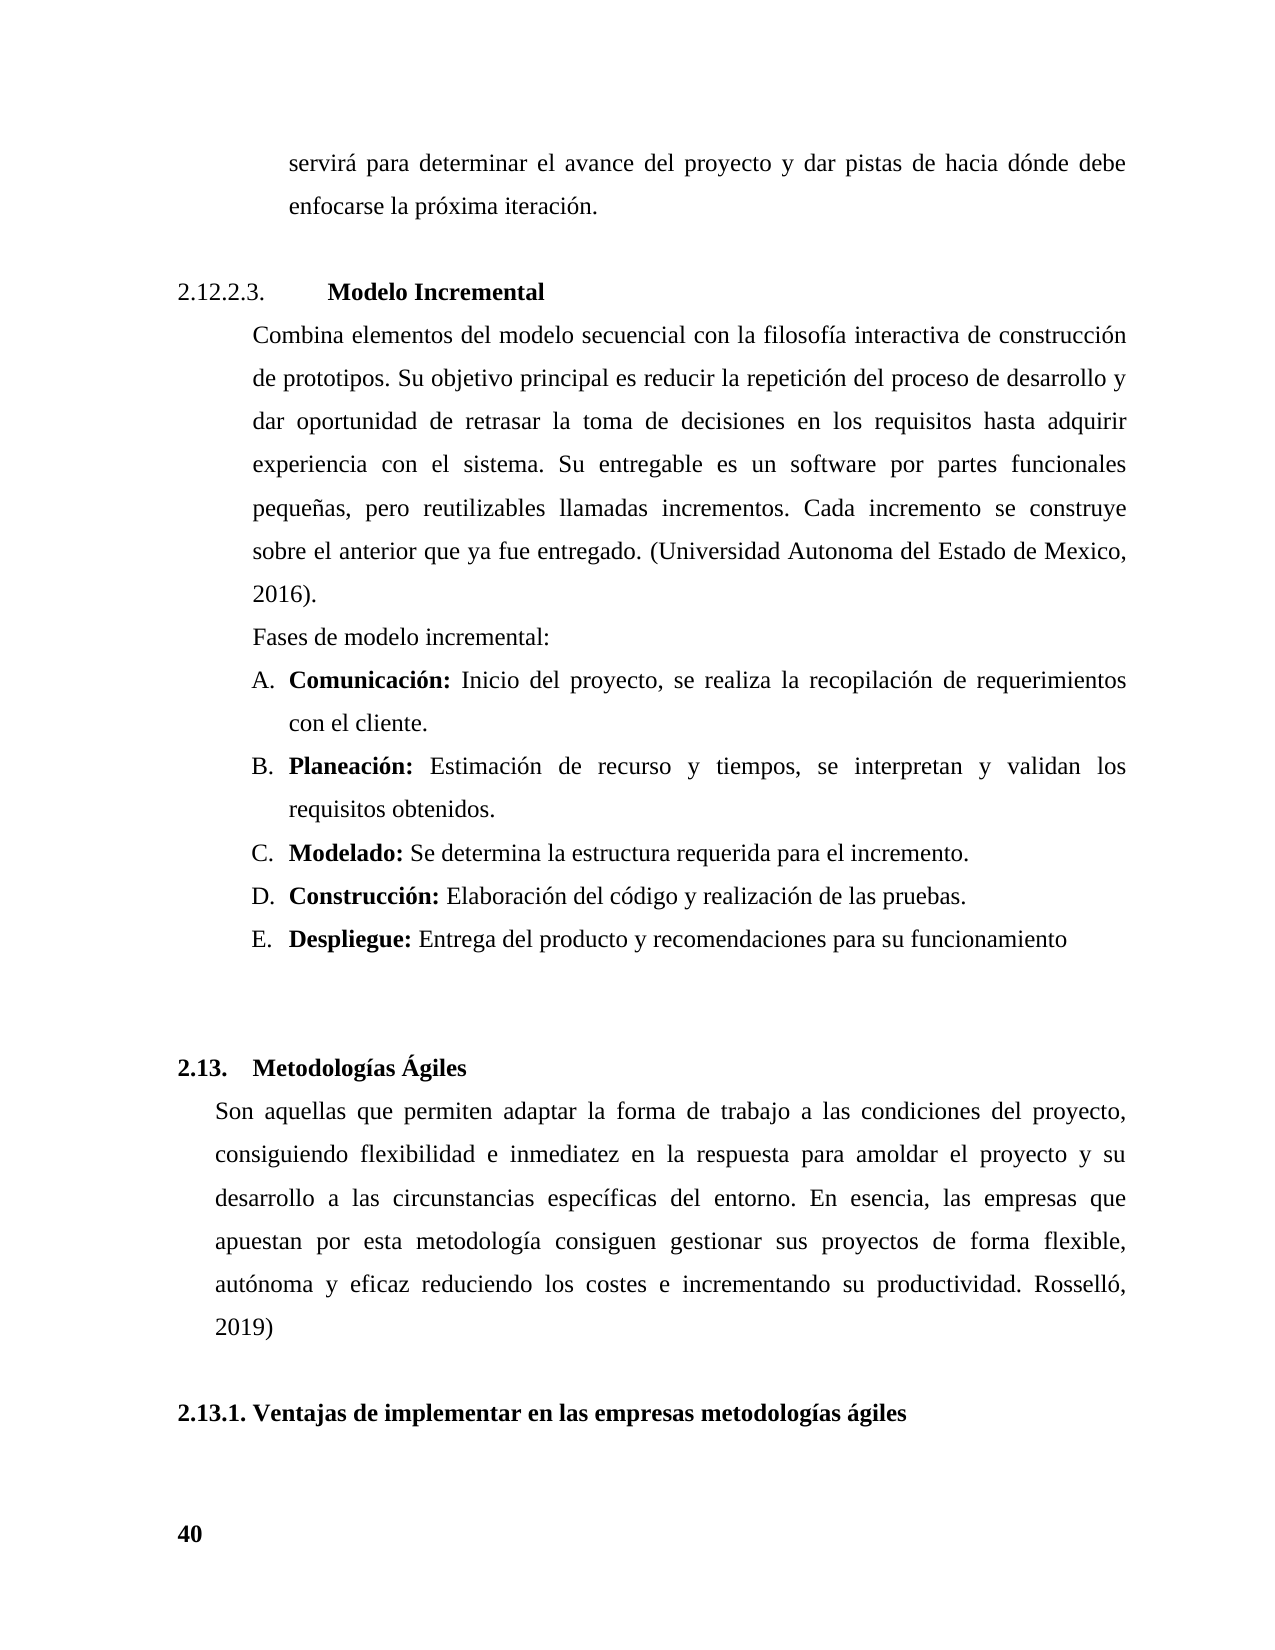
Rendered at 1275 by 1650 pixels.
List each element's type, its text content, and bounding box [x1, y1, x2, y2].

list Comunicación: Inicio del proyecto, se realiza la recopilación de requerimientos con el cliente. [251, 665, 1127, 737]
list Construcción: Elaboración del código y realización de las pruebas. [251, 881, 1127, 909]
list Planeación: Estimación de recurso y tiempos, se interpretan y validan los requisitos obtenidos. [251, 751, 1127, 823]
list Modelado: Se determina la estructura requerida para el incremento. [251, 838, 1127, 866]
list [251, 148, 1127, 219]
list Fases de modelo incremental: [252, 622, 1127, 651]
list Modelo Incremental [177, 277, 1127, 306]
list Combina elementos del modelo secuencial con la filosofía interactiva de construcción de prototipos. Su objetivo principal es reducir la repetición del proceso de desarrollo y dar oportunidad de retrasar la toma de decisiones en los requisitos hasta adquirir experiencia con el sistema. Su entregable es un software por partes funcionales pequeñas, pero reutilizables llamadas incrementos. Cada incremento se construye sobre el anterior que ya fue entregado. . [252, 320, 1127, 608]
list Ventajas de implementar en las empresas metodologías ágiles [177, 1398, 1127, 1427]
list Metodologías Ágiles [177, 1053, 1127, 1082]
list Son aquellas que permiten adaptar la forma de trabajo a las condiciones del proyecto, consiguiendo flexibilidad e inmediatez en la respuesta para amoldar el proyecto y su desarrollo a las circunstancias específicas del entorno. En esencia, las empresas que apuestan por esta metodología consiguen gestionar sus proyectos de forma flexible, autónoma y eficaz reduciendo los costes e incrementando su productividad. Rosselló, 2019) [215, 1096, 1127, 1341]
list Despliegue: Entrega del producto y recomendaciones para su funcionamiento [251, 924, 1127, 953]
